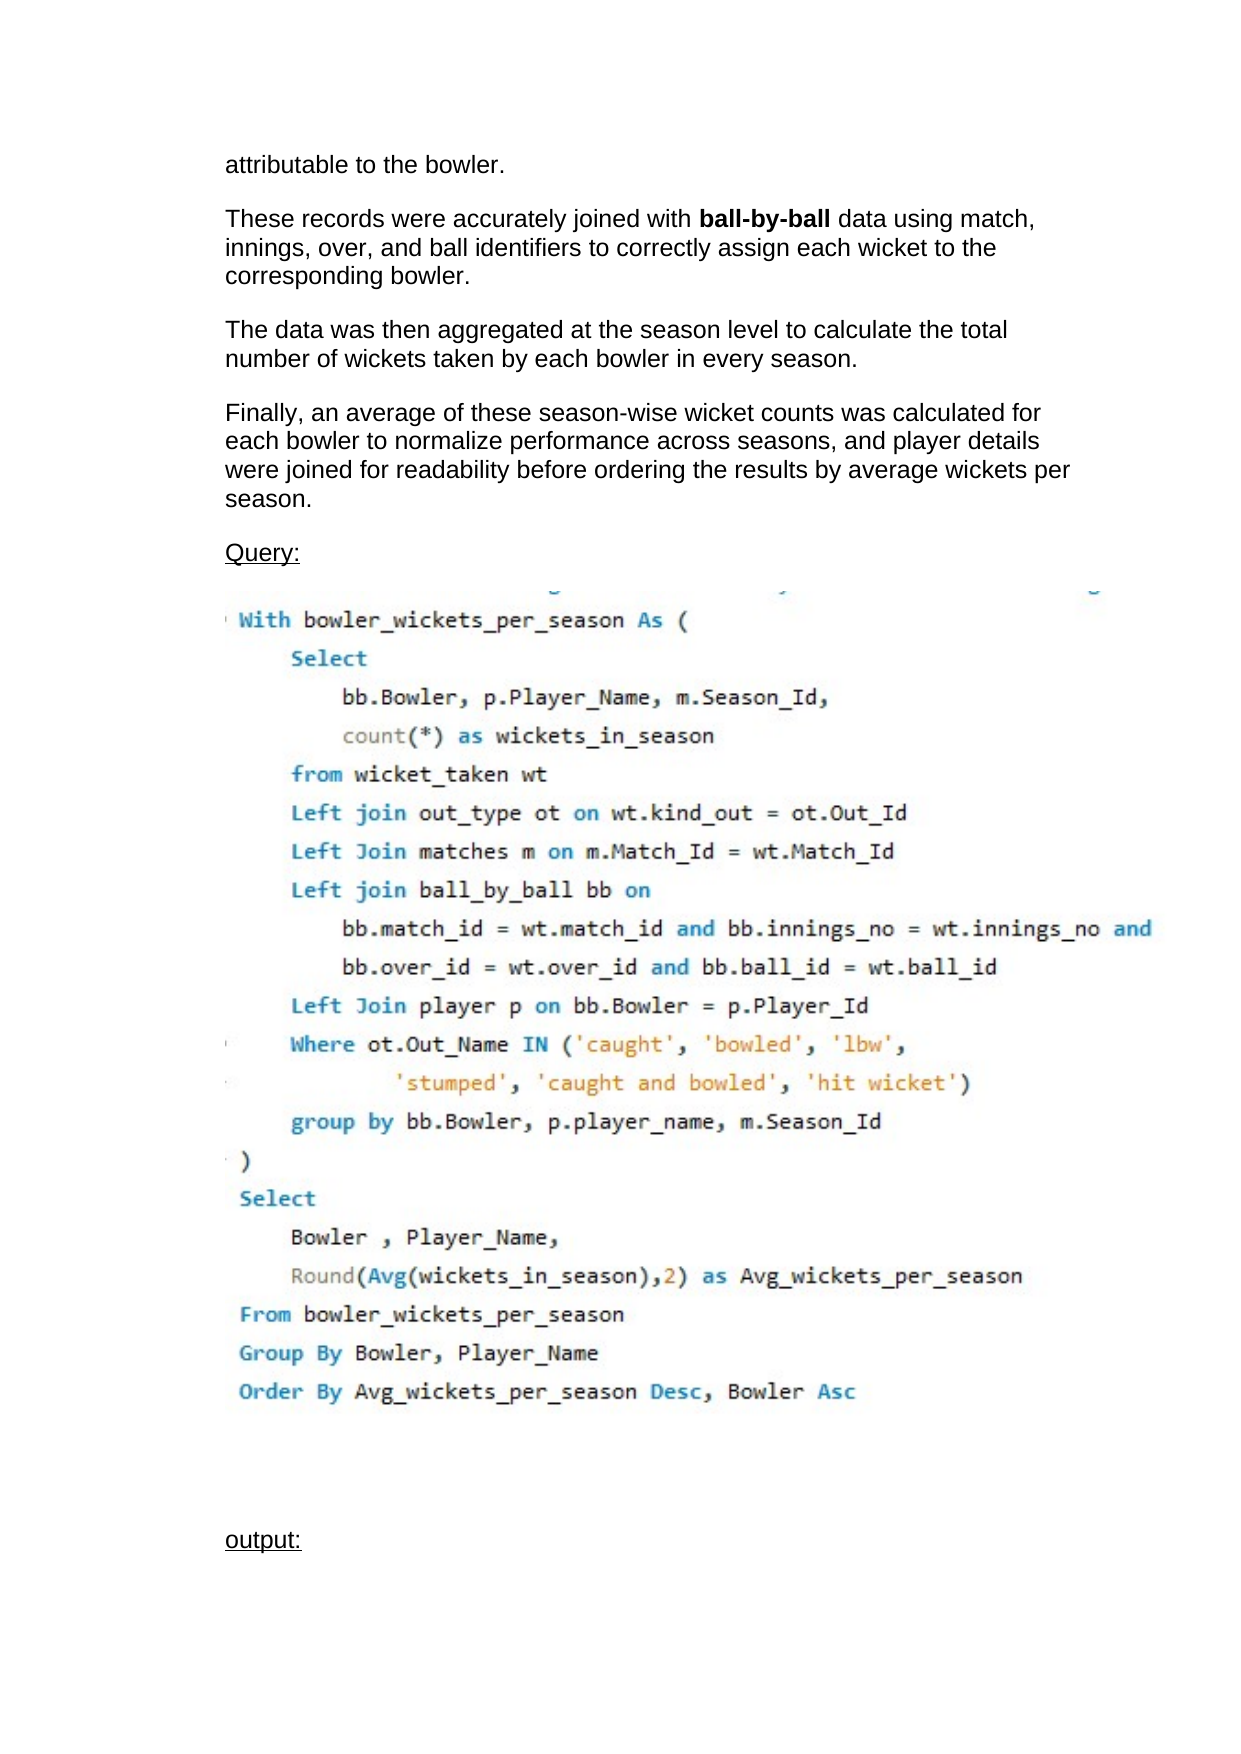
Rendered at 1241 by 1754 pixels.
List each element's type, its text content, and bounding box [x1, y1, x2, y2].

picture [225, 591, 1174, 1447]
text output: [225, 1525, 1090, 1554]
text The data was then aggregated at the season level to calculate the total number of wickets taken by each bowler in every season. [225, 315, 1090, 372]
text These records were accurately joined with ball-by-ball data using match, innings, over, and ball identifiers to correctly assign each wicket to the corresponding bowler. [225, 204, 1090, 290]
text Query: [225, 537, 1090, 566]
text Finally, an average of these season-wise wicket counts was calculated for each bowler to normalize performance across seasons, and player details were joined for readability before ordering the results by average wickets per season. [225, 397, 1090, 512]
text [225, 150, 1090, 179]
